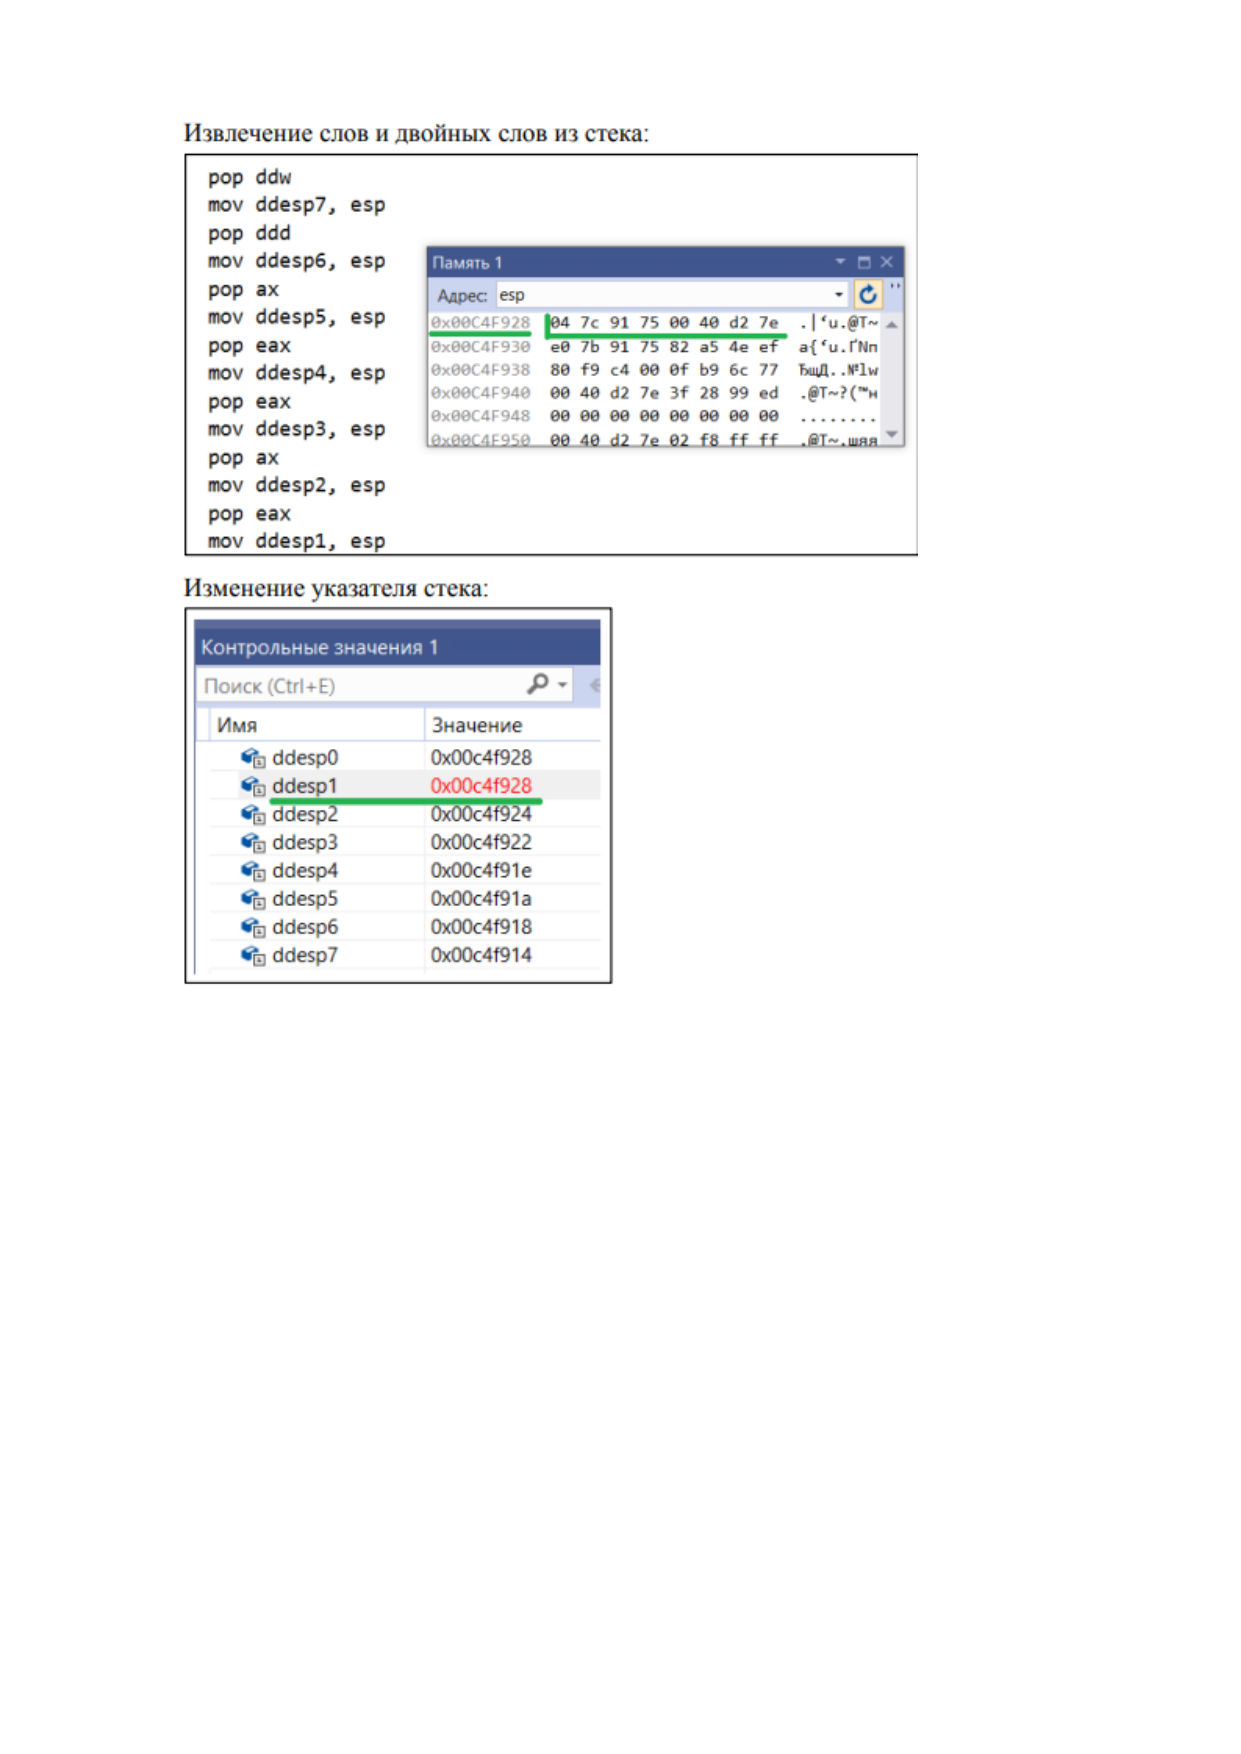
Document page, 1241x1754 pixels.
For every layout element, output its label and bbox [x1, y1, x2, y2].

picture [177, 118, 918, 1006]
